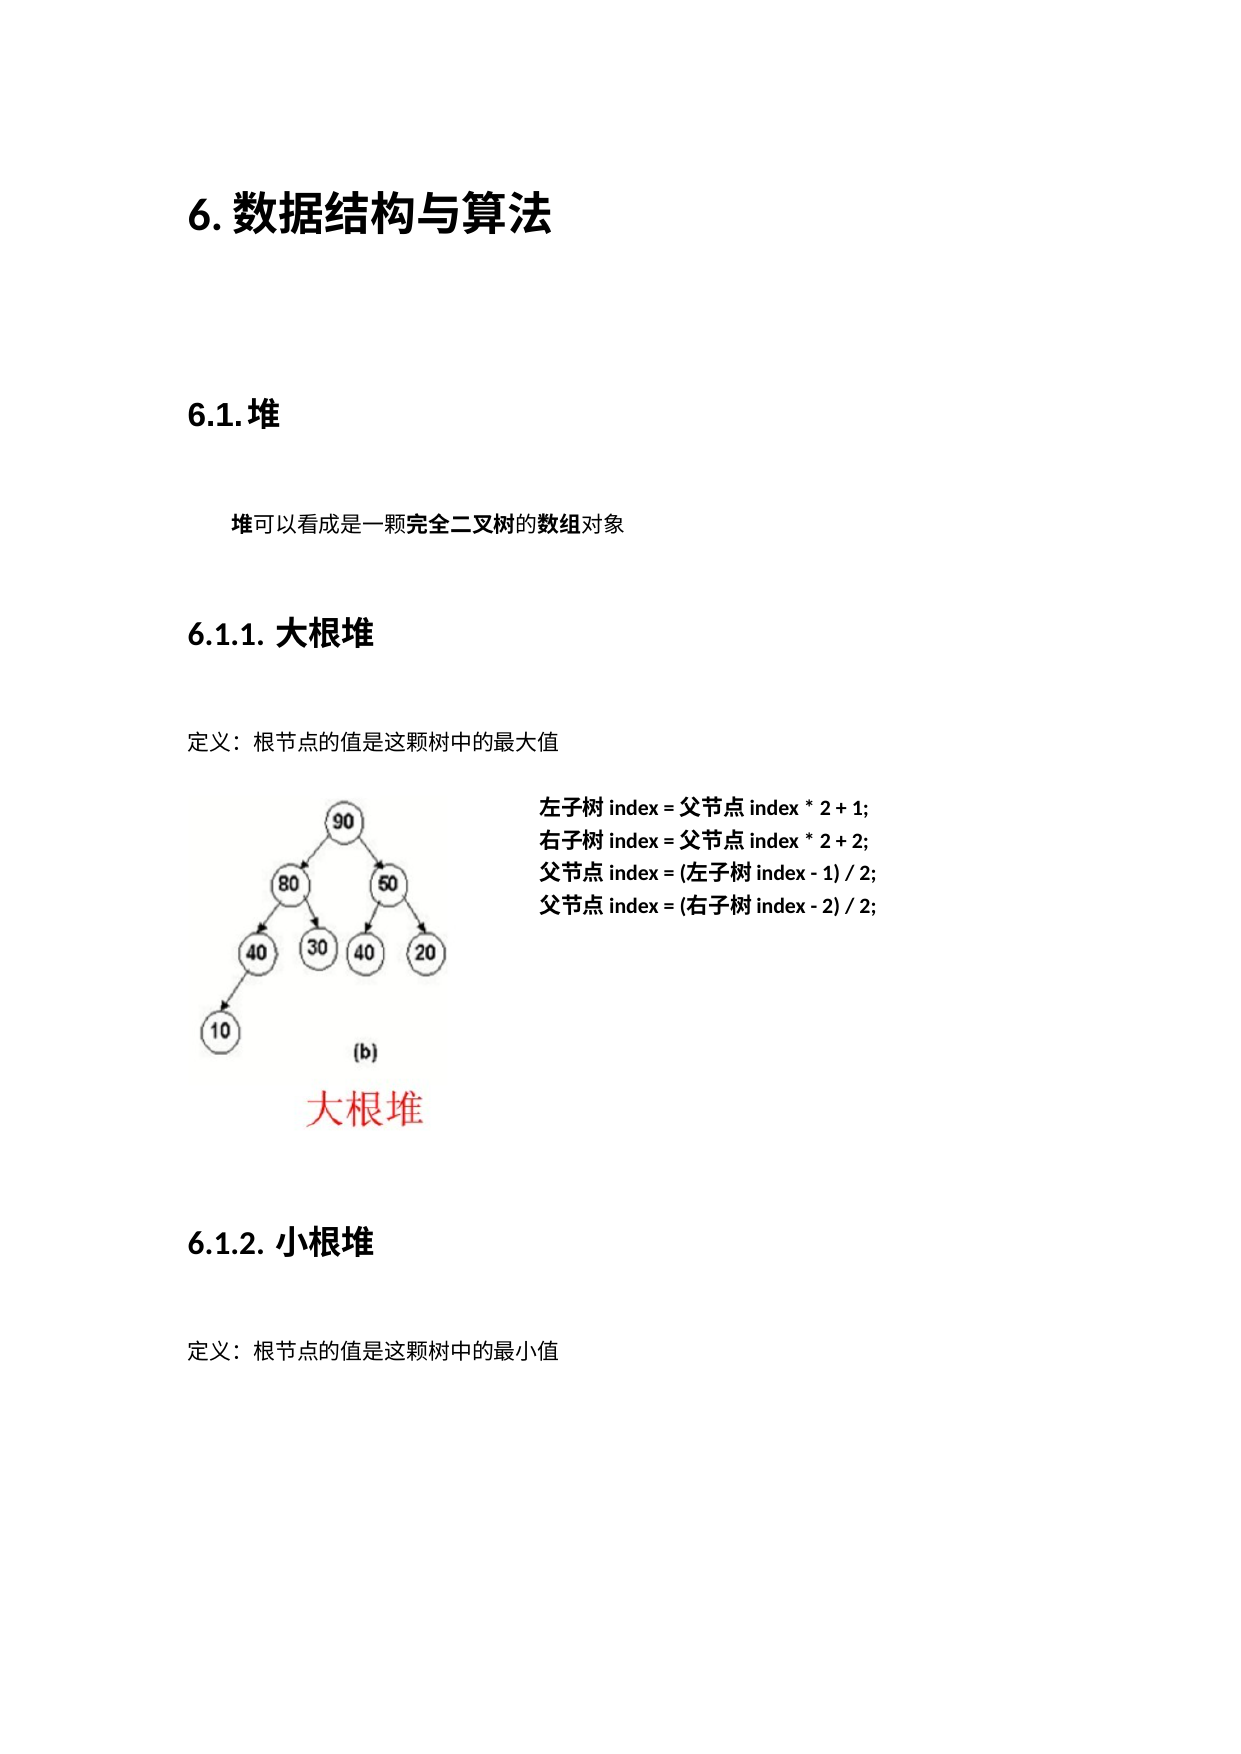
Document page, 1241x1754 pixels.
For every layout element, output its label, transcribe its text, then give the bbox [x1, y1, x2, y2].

subtitle 数据结构与算法 [187, 162, 1053, 259]
text 右子树index = 父节点index * 2 + 2; [520, 830, 1053, 862]
text 父节点index = (右子树index - 2) / 2; [520, 895, 1053, 927]
text 左子树index = 父节点index * 2 + 1; [187, 797, 1053, 830]
text 父节点index = (左子树index - 1) / 2; [520, 862, 1053, 895]
text 定义：根节点的值是这颗树中的最大值 [187, 732, 1053, 765]
picture [187, 801, 520, 1142]
text 定义：根节点的值是这颗树中的最小值 [187, 1341, 1053, 1374]
subtitle 小根堆 [187, 1214, 1053, 1279]
text 堆可以看成是一颗完全二叉树的数组对象 [187, 513, 1053, 546]
subtitle 大根堆 [187, 606, 1053, 671]
subtitle 堆 [187, 387, 1053, 452]
